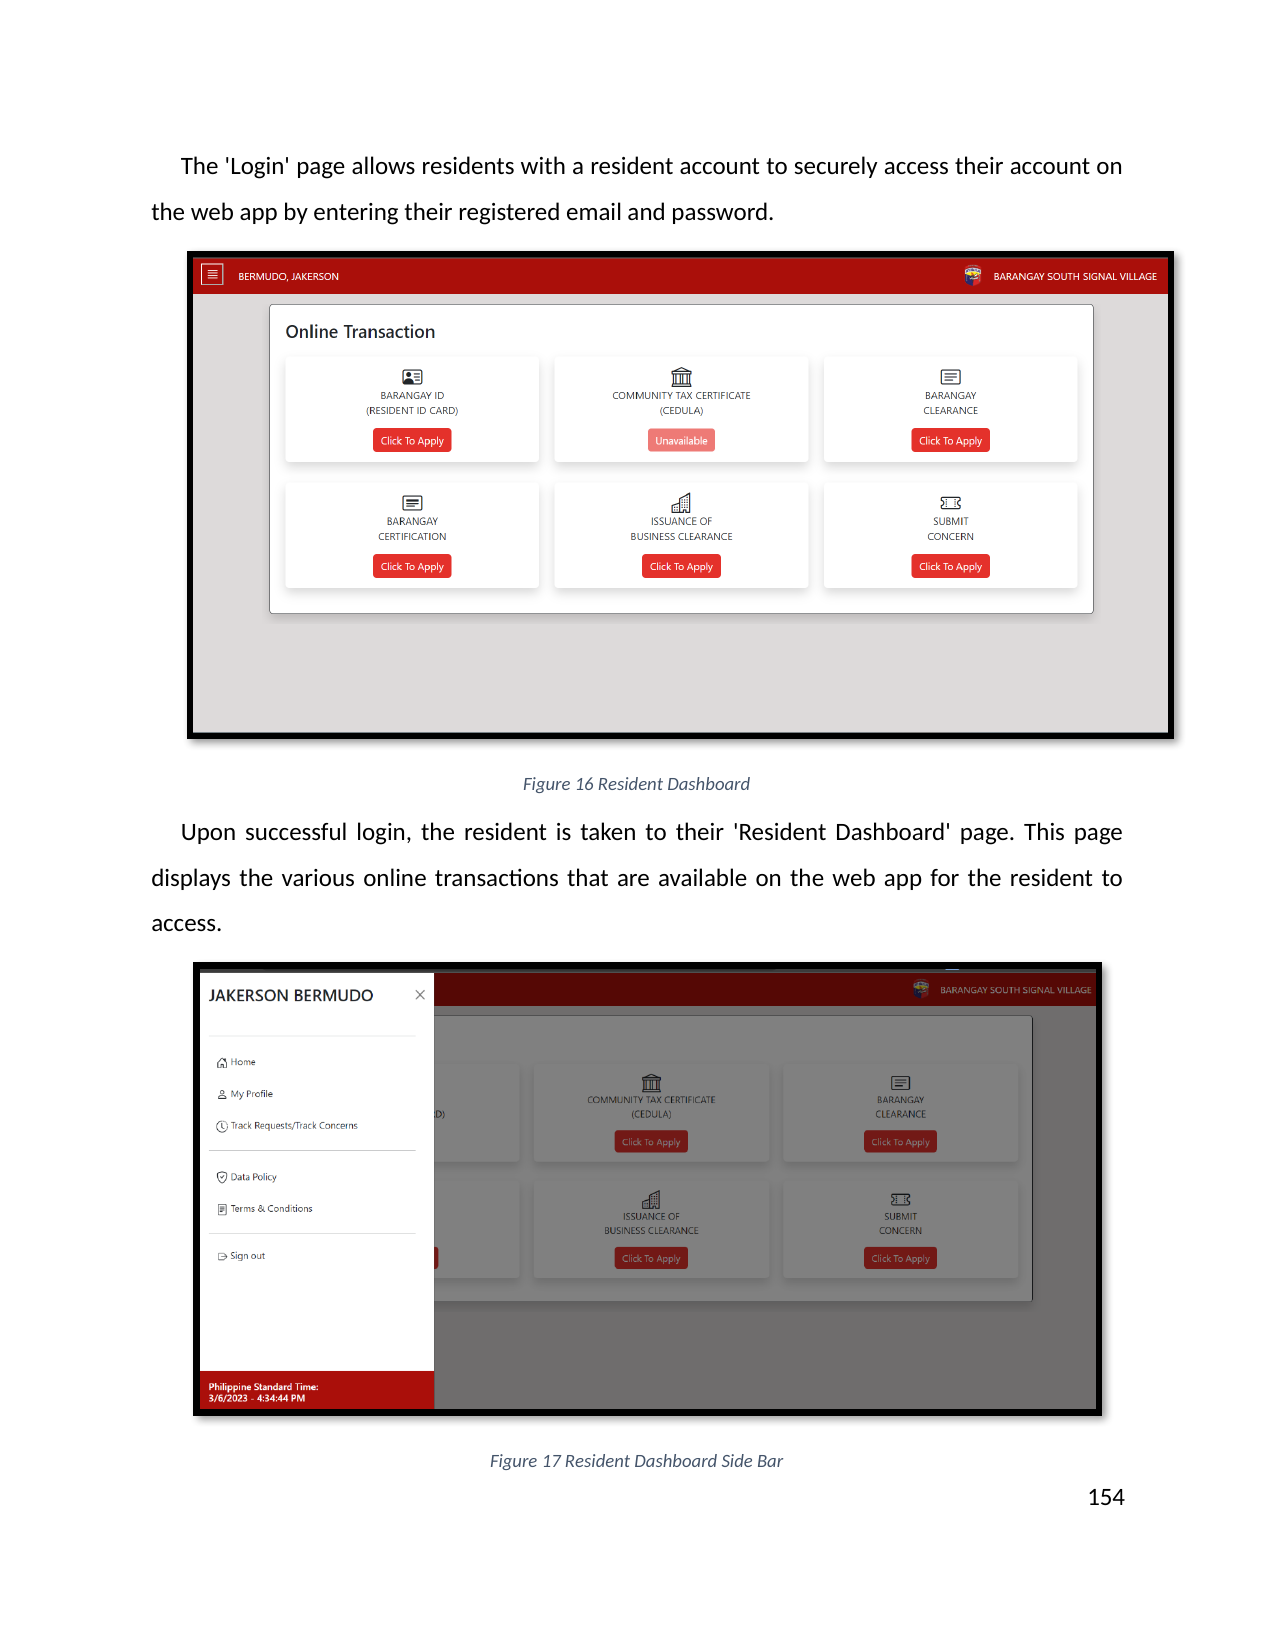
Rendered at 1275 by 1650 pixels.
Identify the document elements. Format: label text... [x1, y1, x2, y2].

text The 'Login' page allows residents with a resident account to securely access their account on the web app by entering their registered email and password. [151, 150, 1125, 226]
text Upon successful login, the resident is taken to their 'Resident Dashboard' page. This page displays the various online transactions that are available on the web app for the resident to access. [151, 816, 1125, 938]
picture [193, 257, 1168, 733]
text Figure 16 Resident Dashboard [150, 772, 1125, 795]
text Figure 17 Resident Dashboard Side Bar [150, 1449, 1125, 1472]
picture [200, 969, 1096, 1409]
